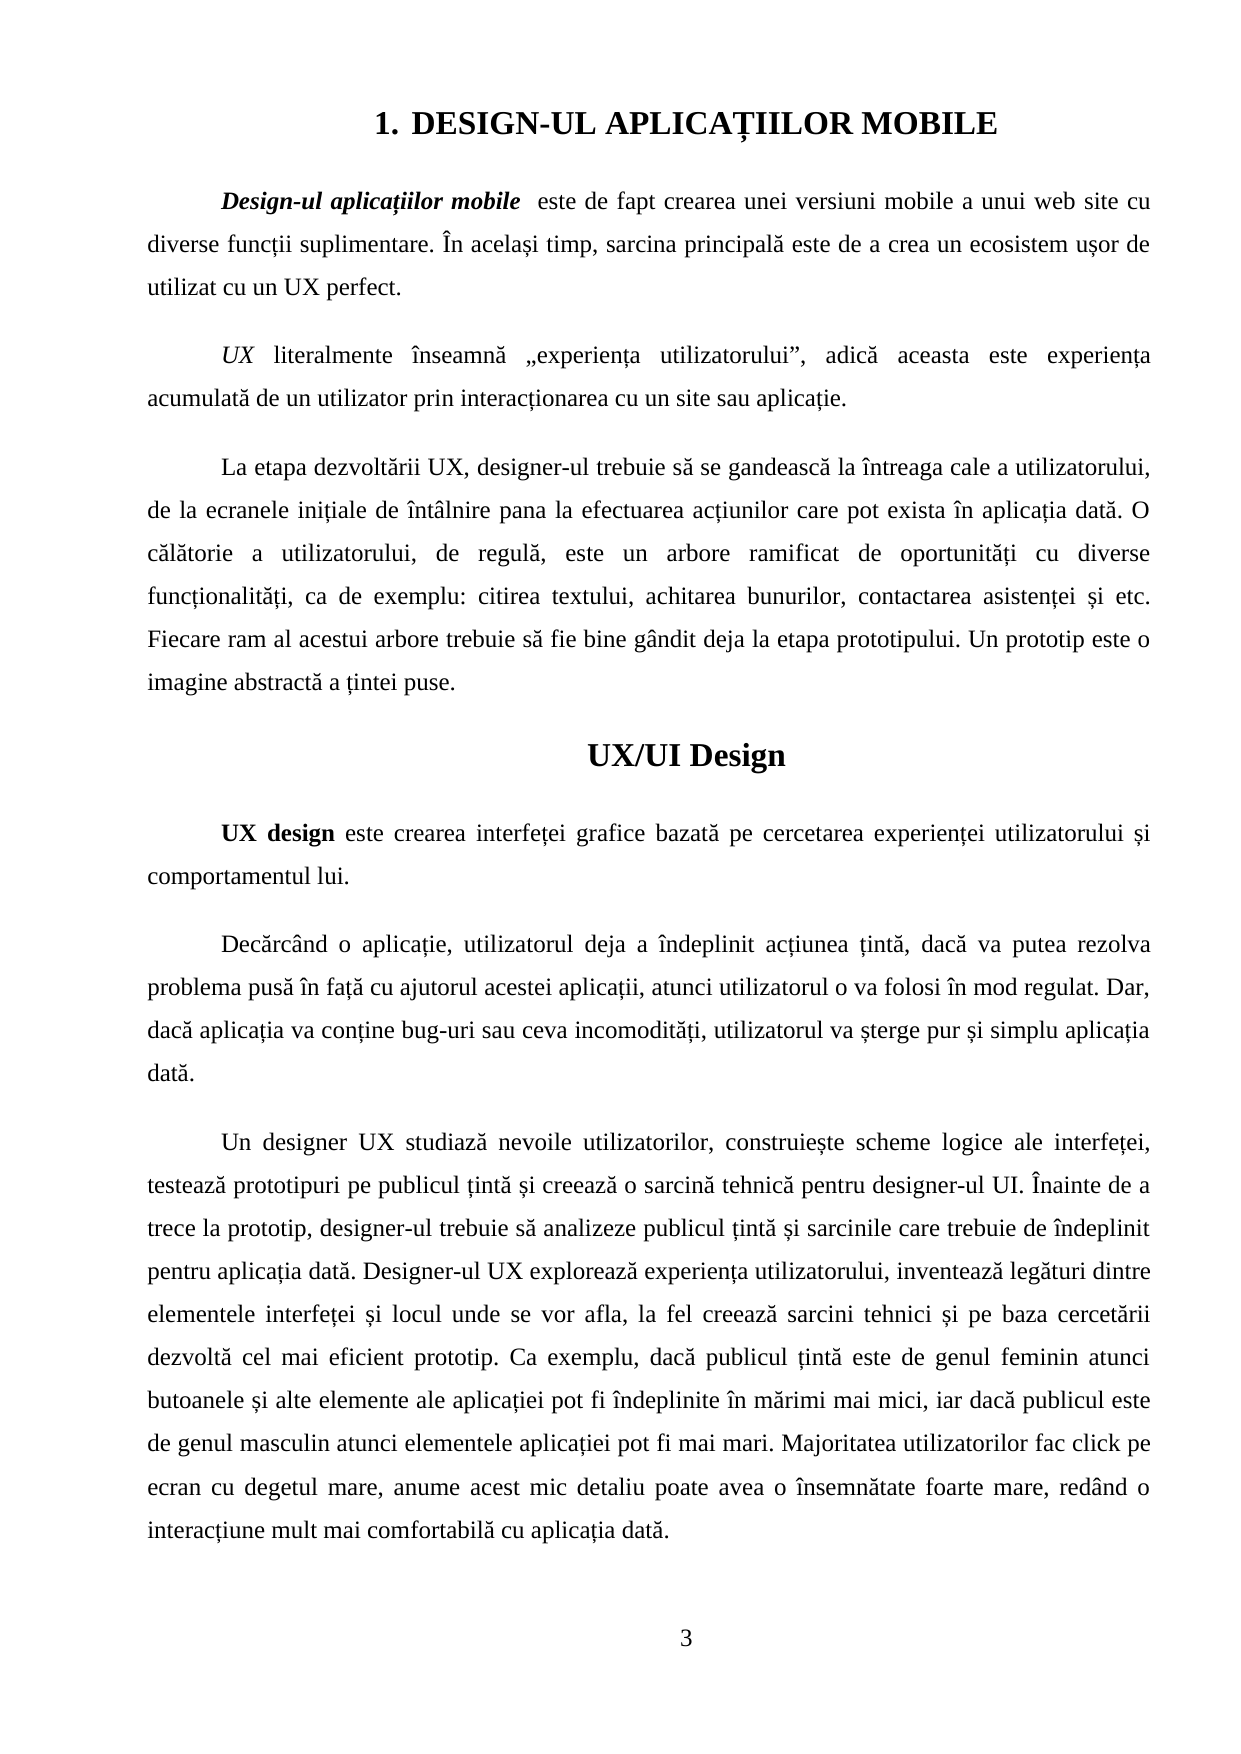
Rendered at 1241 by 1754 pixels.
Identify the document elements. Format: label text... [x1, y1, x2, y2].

subtitle DESIGN-UL APLICAȚIILOR MOBILE [221, 103, 1152, 142]
text UX literalmente înseamnă „experiența utilizatorului”, adică aceasta este experiența acumulată de un utilizator prin interacționarea cu un site sau aplicație. [147, 340, 1152, 412]
text La etapa dezvoltării UX, designer-ul trebuie să se gandească la întreaga cale a utilizatorului, de la ecranele inițiale de întâlnire pana la efectuarea acțiunilor care pot exista în aplicația dată. O călătorie a utilizatorului, de regulă, este un arbore ramificat de oportunități cu diverse funcționalități, ca de exemplu: citirea textului, achitarea bunurilor, contactarea asistenței și etc. Fiecare ram al acestui arbore trebuie să fie bine gândit deja la etapa prototipului. Un prototip este o imagine abstractă a țintei puse. [147, 452, 1152, 696]
text UX design este crearea interfeței grafice bazată pe cercetarea experienței utilizatorului și comportamentul lui. [147, 818, 1152, 890]
text Un designer UX studiază nevoile utilizatorilor, construiește scheme logice ale interfeței, testează prototipuri pe publicul țintă și creează o sarcină tehnică pentru designer-ul UI. Înainte de a trece la prototip, designer-ul trebuie să analizeze publicul țintă și sarcinile care trebuie de îndeplinit pentru aplicația dată. Designer-ul UX explorează experiența utilizatorului, inventează legături dintre elementele interfeței și locul unde se vor afla, la fel creează sarcini tehnici și pe baza cercetării dezvoltă cel mai eficient prototip. Ca exemplu, dacă publicul țintă este de genul feminin atunci butoanele și alte elemente ale aplicației pot fi îndeplinite în mărimi mai mici, iar dacă publicul este de genul masculin atunci elementele aplicației pot fi mai mari. Majoritatea utilizatorilor fac click pe ecran cu degetul mare, anume acest mic detaliu poate avea o însemnătate foarte mare, redând o interacțiune mult mai comfortabilă cu aplicația dată. [147, 1127, 1152, 1543]
text Decărcând o aplicație, utilizatorul deja a îndeplinit acțiunea țintă, dacă va putea rezolva problema pusă în față cu ajutorul acestei aplicații, atunci utilizatorul o va folosi în mod regulat. Dar, dacă aplicația va conține bug-uri sau ceva incomodități, utilizatorul va șterge pur și simplu aplicația dată. [147, 929, 1152, 1087]
text Design-ul aplicațiilor mobile este de fapt crearea unei versiuni mobile a unui web site cu diverse funcții suplimentare. În același timp, sarcina principală este de a crea un ecosistem ușor de utilizat cu un UX perfect. [147, 186, 1152, 301]
subtitle UX/UI Design [147, 735, 1152, 774]
